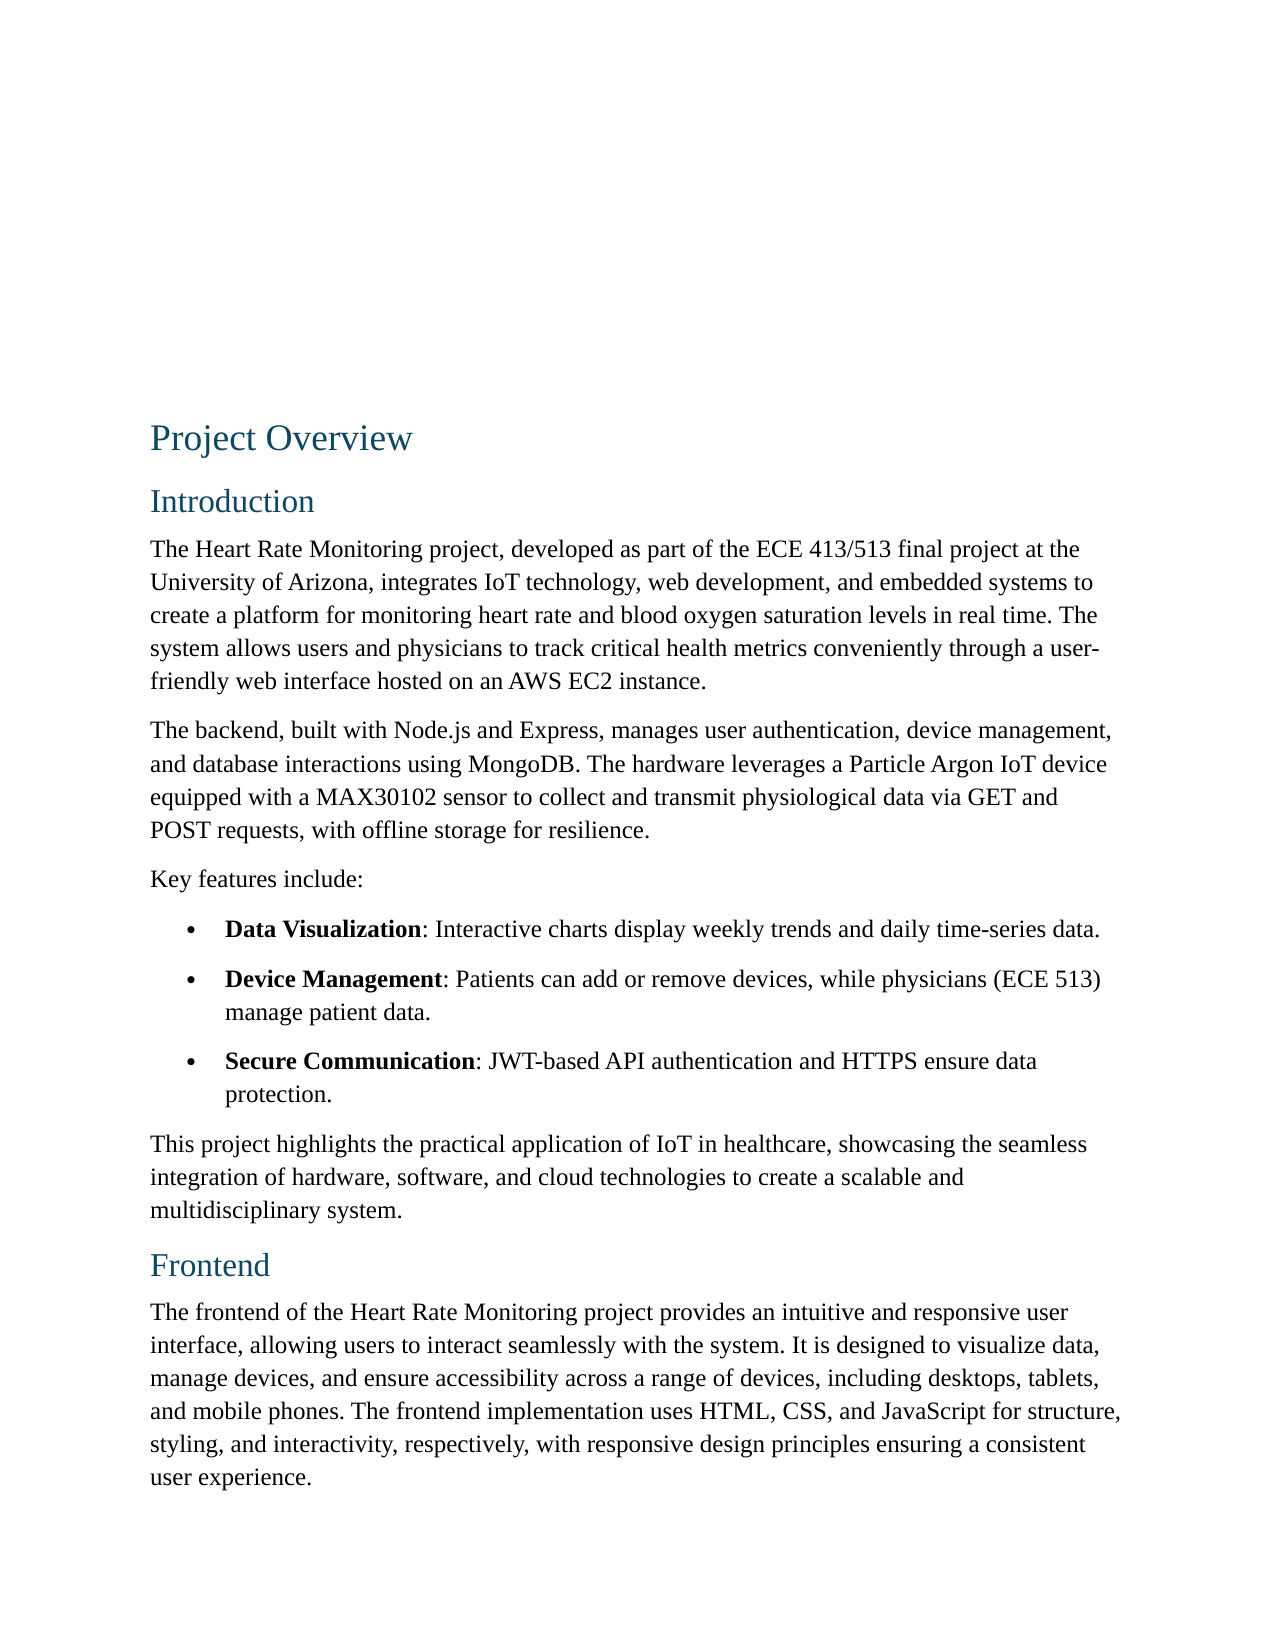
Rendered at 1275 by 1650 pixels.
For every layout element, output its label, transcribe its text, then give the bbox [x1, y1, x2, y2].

list Secure Communication: JWT-based API authentication and HTTPS ensure data protection. [187, 1046, 1125, 1108]
list Device Management: Patients can add or remove devices, while physicians (ECE 513) manage patient data. [187, 964, 1125, 1026]
subtitle Introduction [150, 481, 1125, 520]
text The backend, built with Node.js and Express, manages user authentication, device management, and database interactions using MongoDB. The hardware leverages a Particle Argon IoT device equipped with a MAX30102 sensor to collect and transmit physiological data via GET and POST requests, with offline storage for resilience. [150, 716, 1125, 843]
subtitle Project Overview [150, 415, 1125, 458]
text The frontend of the Heart Rate Monitoring project provides an intuitive and responsive user interface, allowing users to interact seamlessly with the system. It is designed to visualize data, manage devices, and ensure accessibility across a range of devices, including desktops, tablets, and mobile phones. The frontend implementation uses HTML, CSS, and JavaScript for structure, styling, and interactivity, respectively, with responsive design principles ensuring a consistent user experience. [150, 1297, 1125, 1491]
text The Heart Rate Monitoring project, developed as part of the ECE 413/513 final project at the University of Arizona, integrates IoT technology, web development, and embedded systems to create a platform for monitoring heart rate and blood oxygen saturation levels in real time. The system allows users and physicians to track critical health metrics conveniently through a user-friendly web interface hosted on an AWS EC2 instance. [150, 534, 1125, 695]
list Data Visualization: Interactive charts display weekly trends and daily time-series data. [187, 914, 1125, 943]
text Key features include: [150, 864, 1125, 893]
subtitle Frontend [150, 1245, 1125, 1283]
text This project highlights the practical application of IoT in healthcare, showcasing the seamless integration of hardware, software, and cloud technologies to create a scalable and multidisciplinary system. [150, 1129, 1125, 1224]
